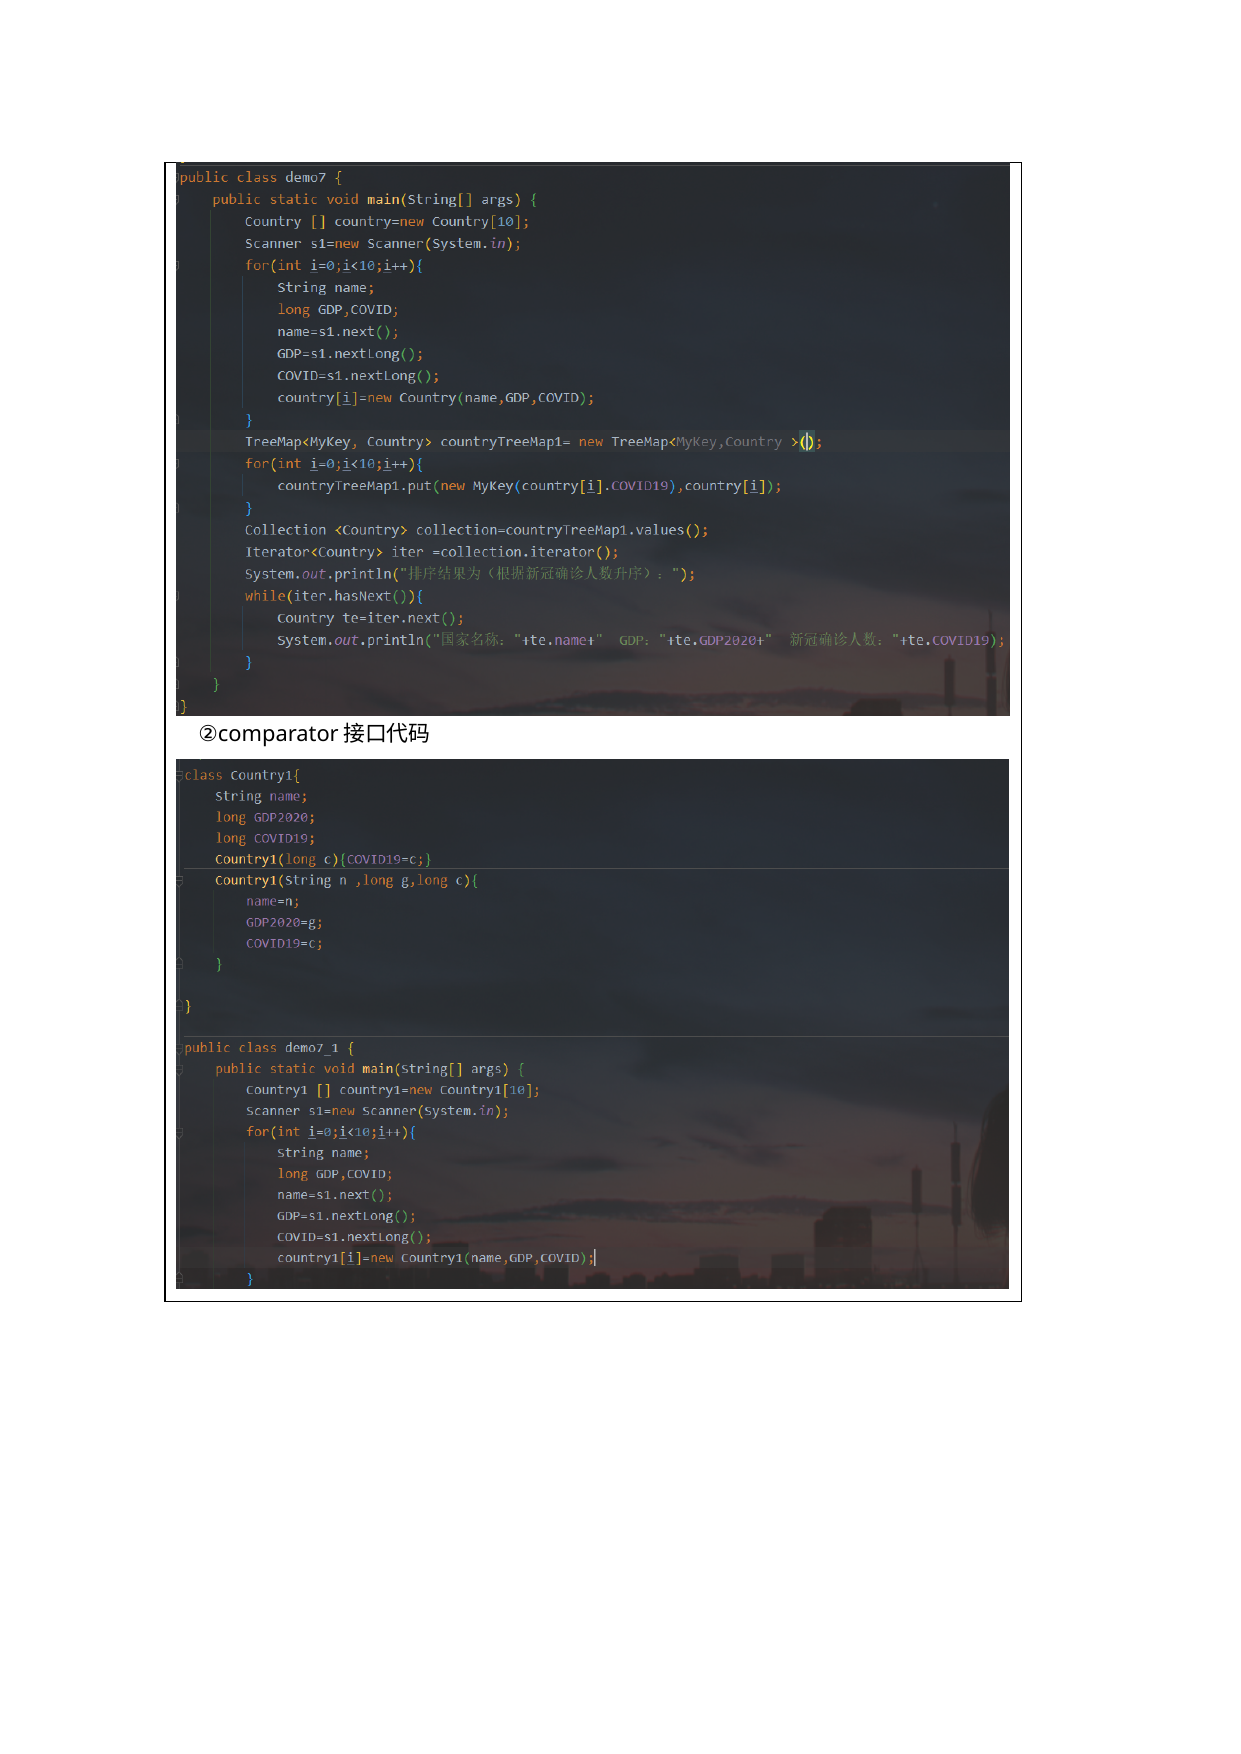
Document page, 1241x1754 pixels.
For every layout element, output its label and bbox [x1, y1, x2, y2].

picture [176, 162, 1010, 716]
table_header [166, 163, 1021, 1301]
picture [176, 759, 1009, 1289]
